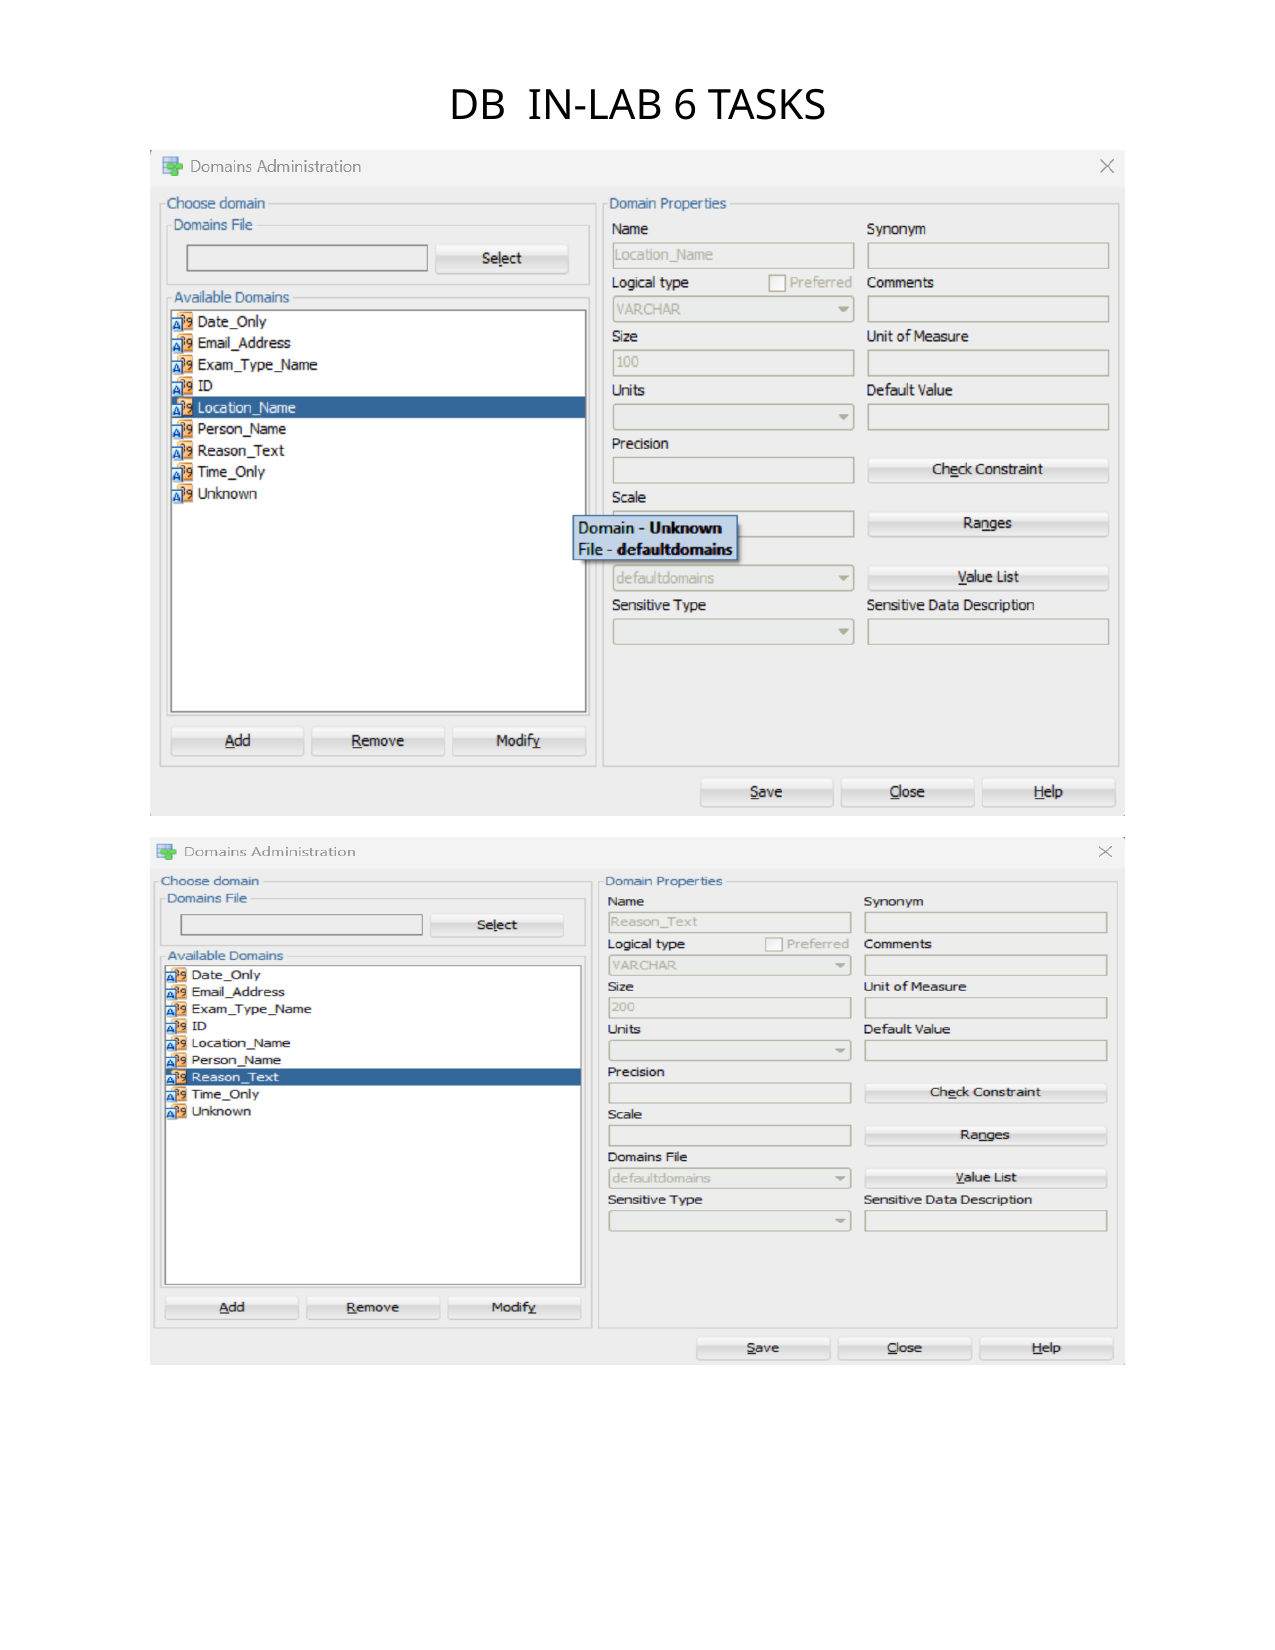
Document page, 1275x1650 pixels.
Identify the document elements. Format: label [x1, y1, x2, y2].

picture [150, 837, 1125, 1365]
picture [150, 150, 1125, 816]
